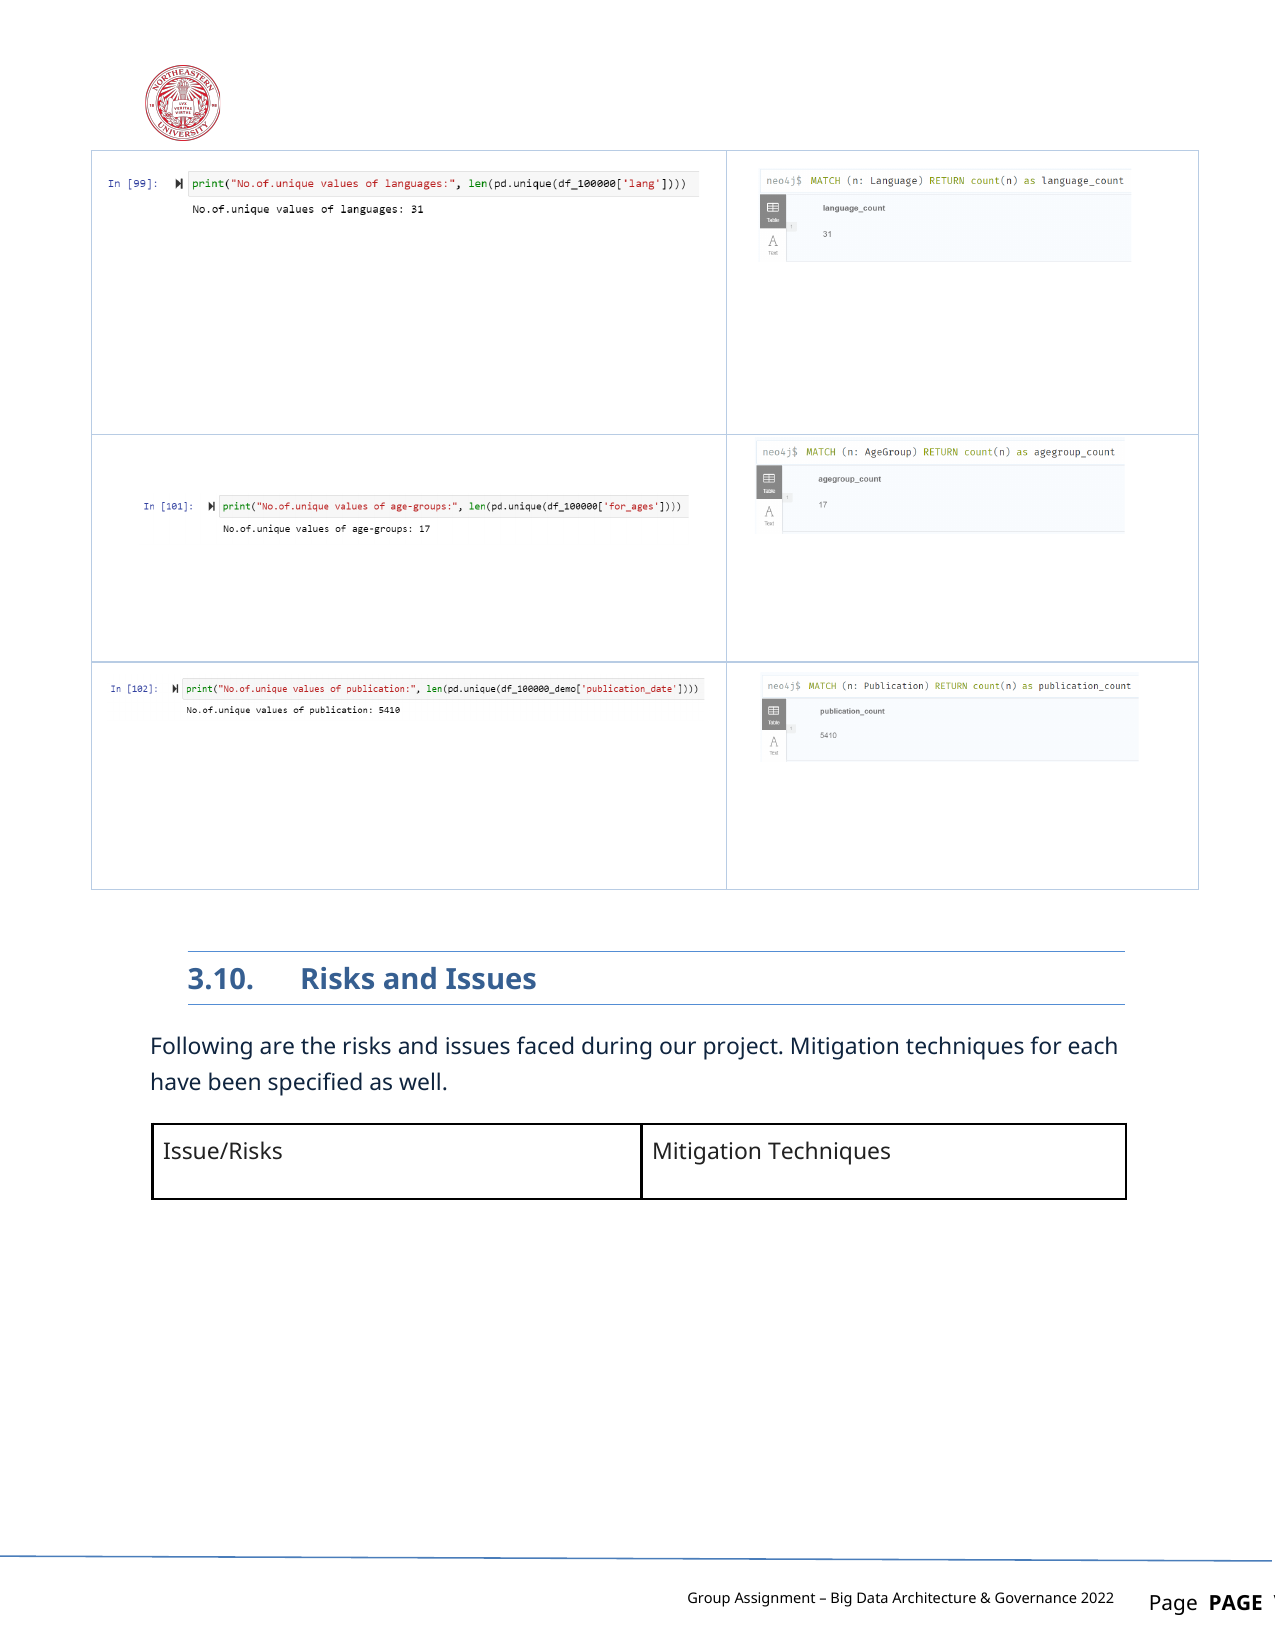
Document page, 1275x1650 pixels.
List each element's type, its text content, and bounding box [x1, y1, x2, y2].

table_cell [92, 435, 726, 661]
table_cell [727, 151, 1198, 434]
picture [754, 437, 1125, 534]
picture [145, 65, 221, 141]
picture [760, 672, 1139, 762]
table_cell [92, 663, 726, 889]
subtitle Risks and Issues [187, 952, 1125, 1005]
table_cell [727, 435, 1198, 661]
picture [107, 674, 705, 721]
text Following are the risks and issues faced during our project. Mitigation techniques for each have been specified as well. [150, 1030, 1125, 1097]
picture [758, 168, 1132, 262]
table_header Issue/Risks [154, 1125, 640, 1198]
table_header Mitigation Techniques [643, 1125, 1125, 1198]
table_cell [727, 663, 1198, 889]
picture [103, 162, 700, 225]
picture [138, 493, 689, 545]
table_cell [92, 151, 726, 434]
